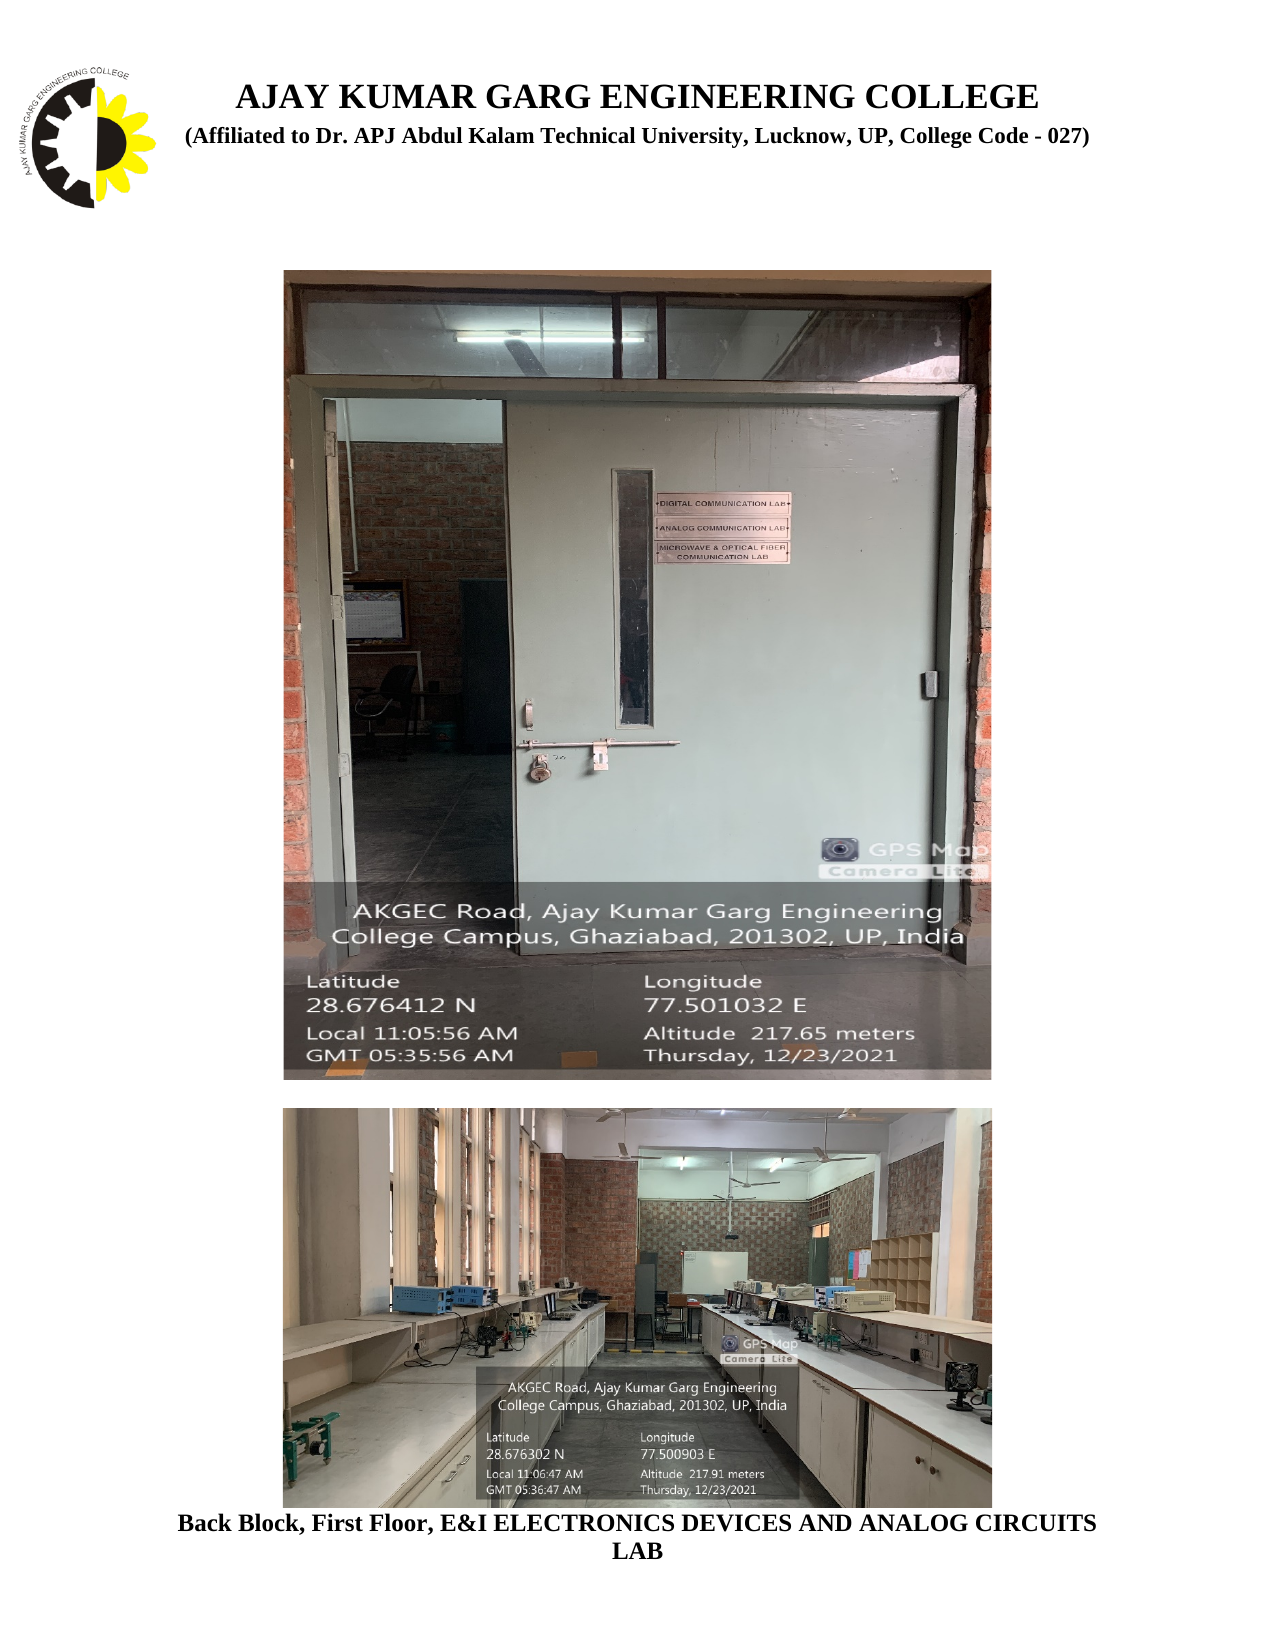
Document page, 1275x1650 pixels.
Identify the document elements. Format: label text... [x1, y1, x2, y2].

picture [282, 1108, 993, 1508]
picture [283, 270, 992, 1080]
text Back Block, First Floor, E&I ELECTRONICS DEVICES AND ANALOG CIRCUITS LAB [150, 1508, 1125, 1565]
picture [19, 67, 163, 210]
